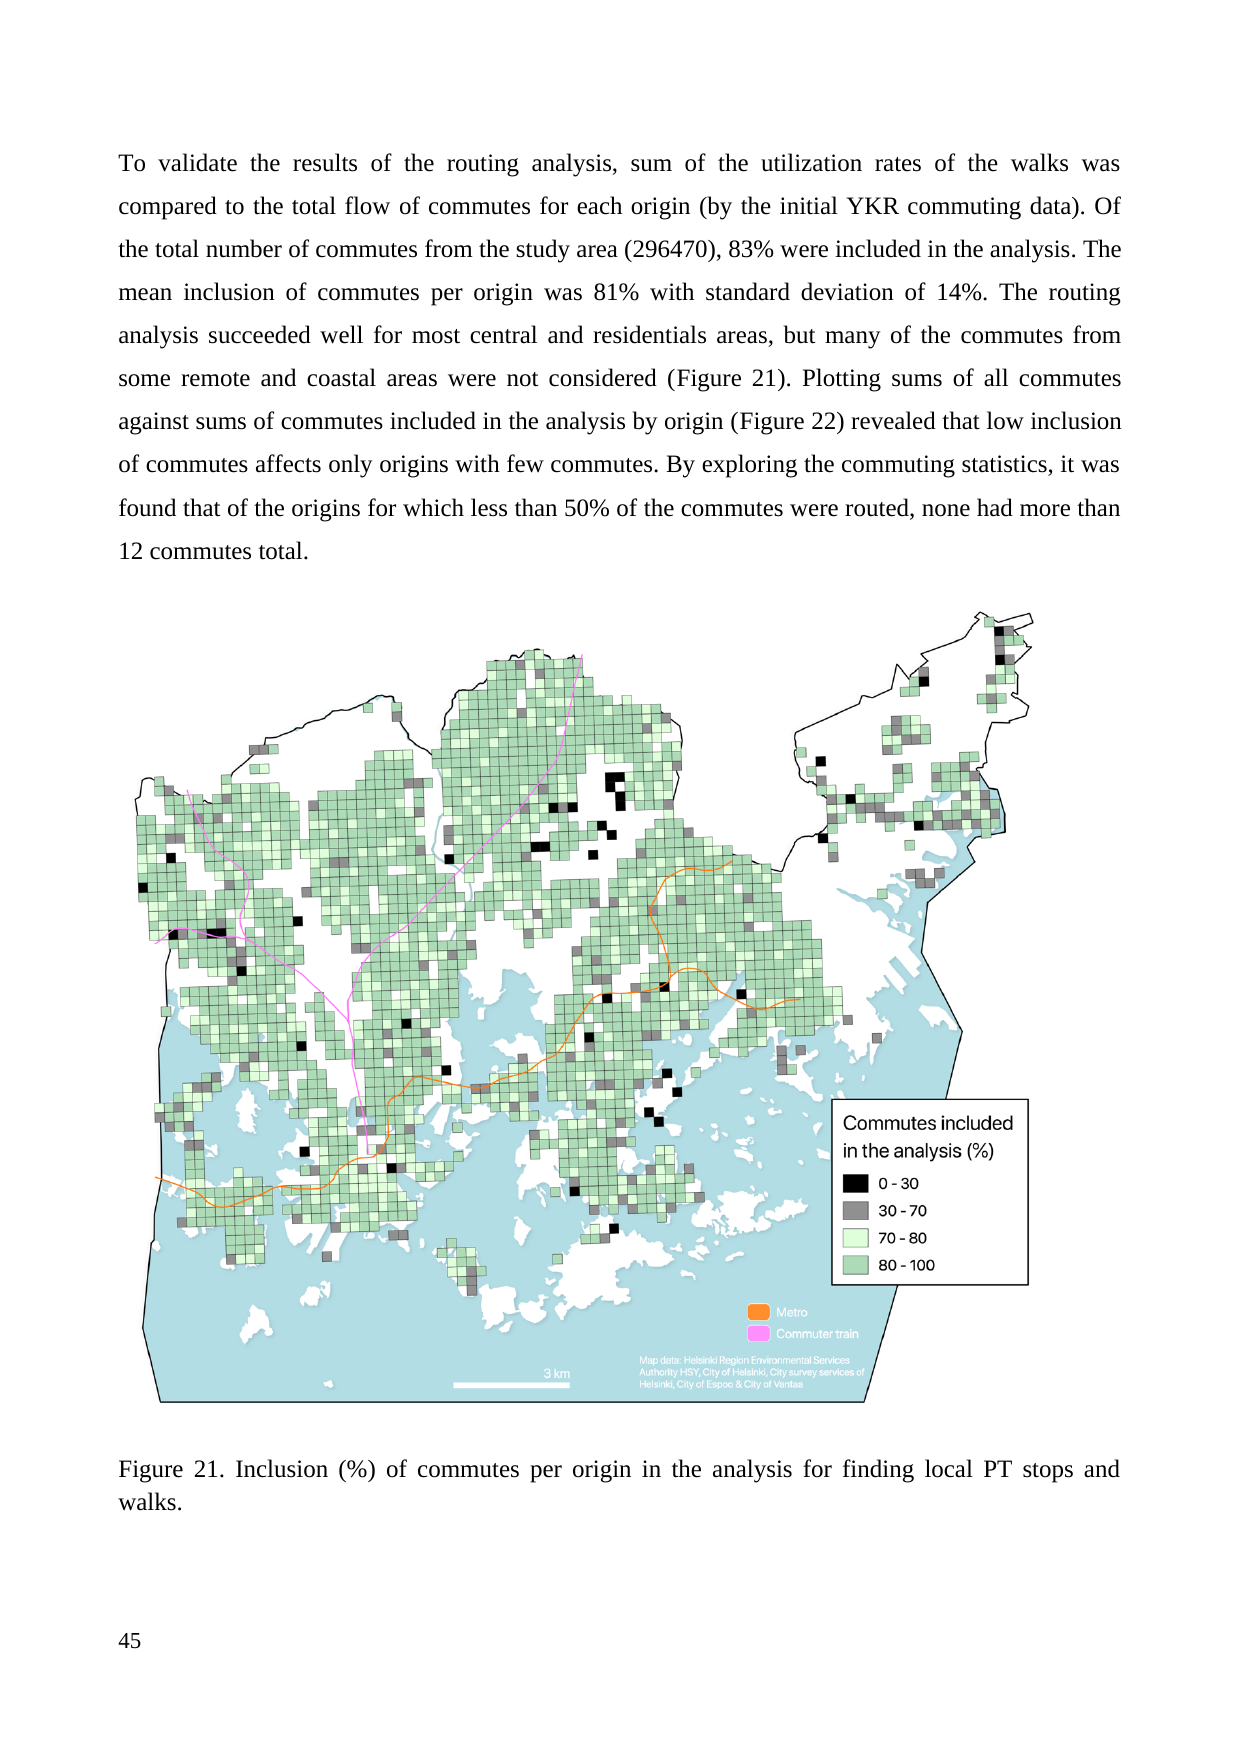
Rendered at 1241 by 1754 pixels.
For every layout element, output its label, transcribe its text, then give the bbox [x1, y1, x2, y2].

text To validate the results of the routing analysis, sum of the utilization rates of the walks was compared to the total flow of commutes for each origin (by the initial YKR commuting data). Of the total number of commutes from the study area (296470), 83% were included in the analysis. The mean inclusion of commutes per origin was 81% with standard deviation of 14%. The routing analysis succeeded well for most central and residentials areas, but many of the commutes from some remote and coastal areas were not considered (Figure 14). Plotting sums of all commutes against sums of commutes included in the analysis by origin (Figure 15) revealed that low inclusion of commutes affects only origins with few commutes. By exploring the commuting statistics, it was found that of the origins for which less than 50% of the commutes were routed, none had more than 12 commutes total. [118, 148, 1122, 564]
picture [118, 597, 1051, 1421]
text Figure 21. Inclusion (%) of commutes per origin in the analysis for finding local PT stops and walks. [118, 1454, 1122, 1516]
